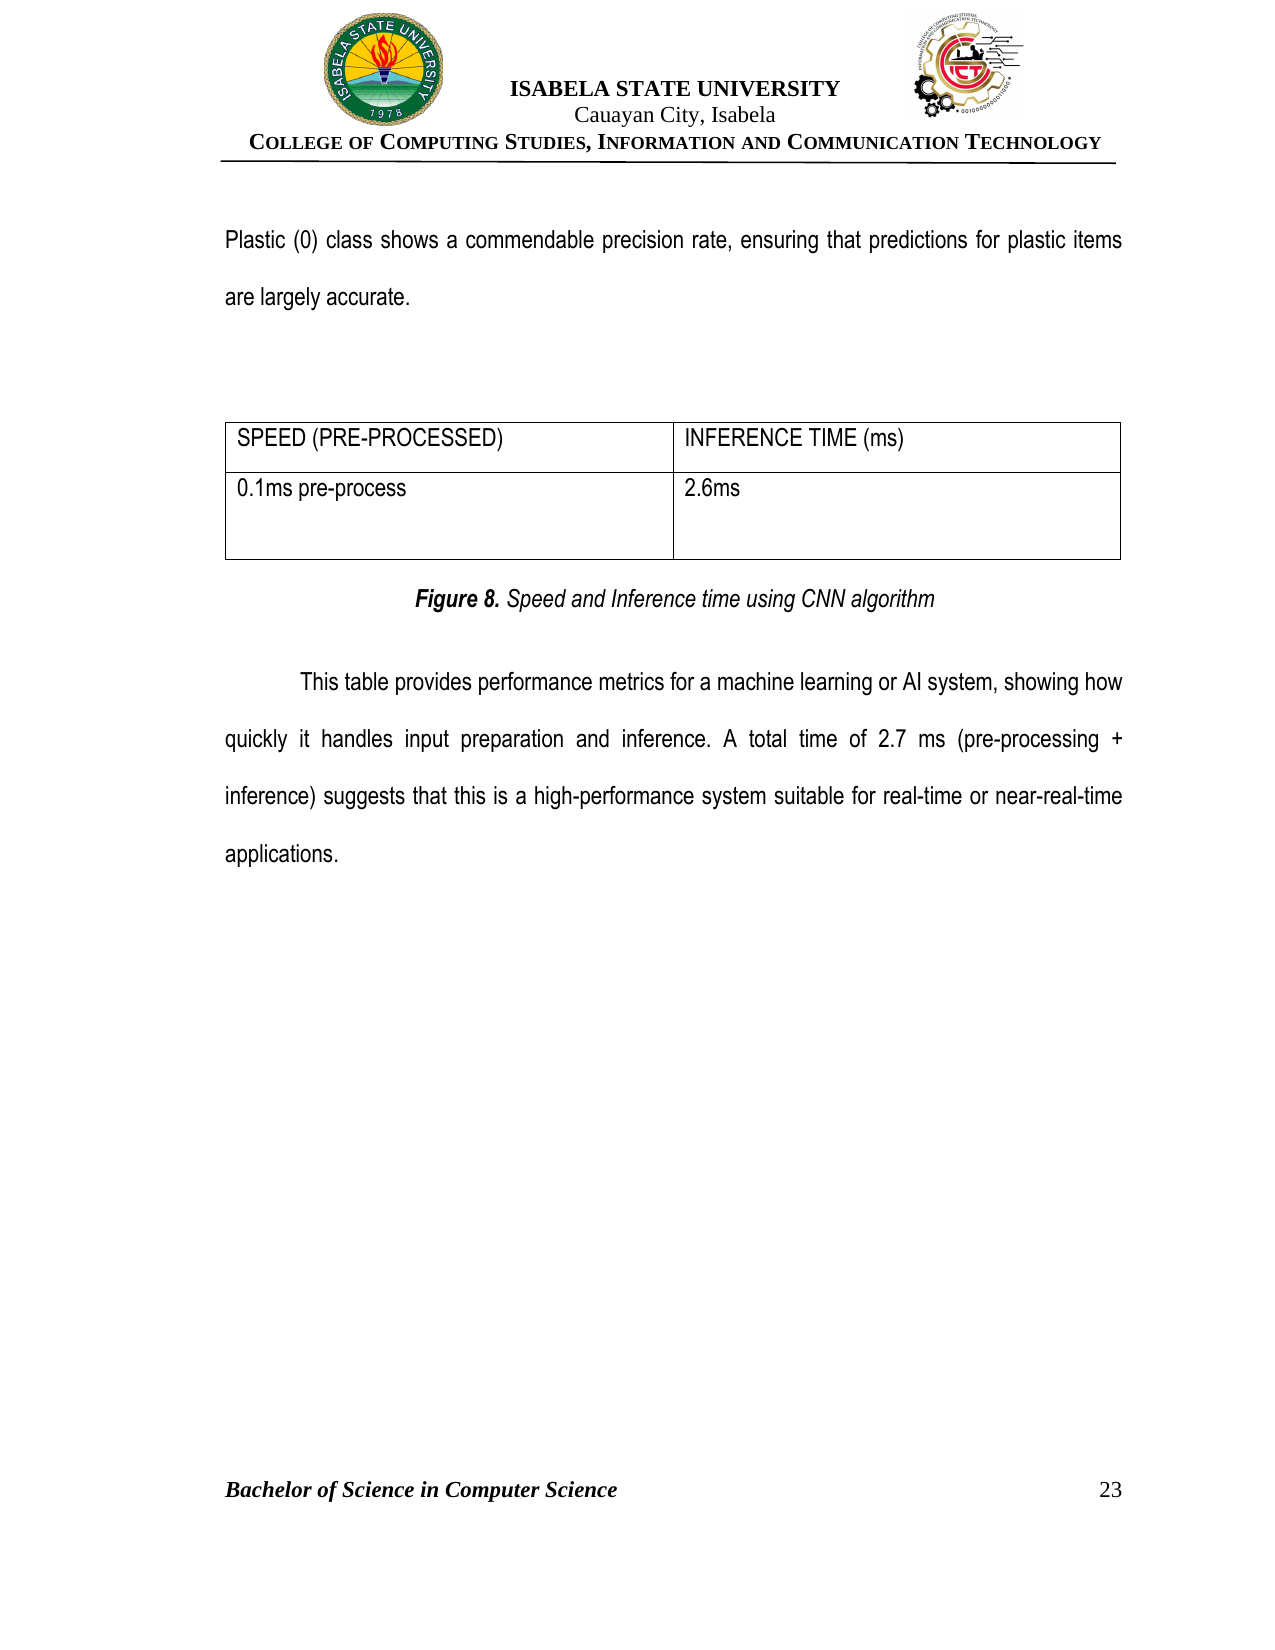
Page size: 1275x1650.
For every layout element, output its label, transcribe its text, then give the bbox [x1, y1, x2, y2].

picture [907, 9, 1027, 123]
picture [323, 12, 443, 126]
table_header SPEED (PRE-PROCESSED) [226, 423, 673, 472]
table_header INFERENCE TIME (ms) [674, 423, 1120, 472]
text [225, 225, 1125, 311]
text This table provides performance metrics for a machine learning or AI system, showing how quickly it handles input preparation and inference. A total time of 2.7 ms (pre-processing + inference) suggests that this is a high-performance system suitable for real-time or near-real-time applications. [225, 667, 1125, 867]
table_cell 2.6ms [674, 473, 1120, 558]
text Figure 8. Speed and Inference time using CNN algorithm [225, 584, 1125, 613]
table_cell 0.1ms pre-process [226, 473, 673, 558]
